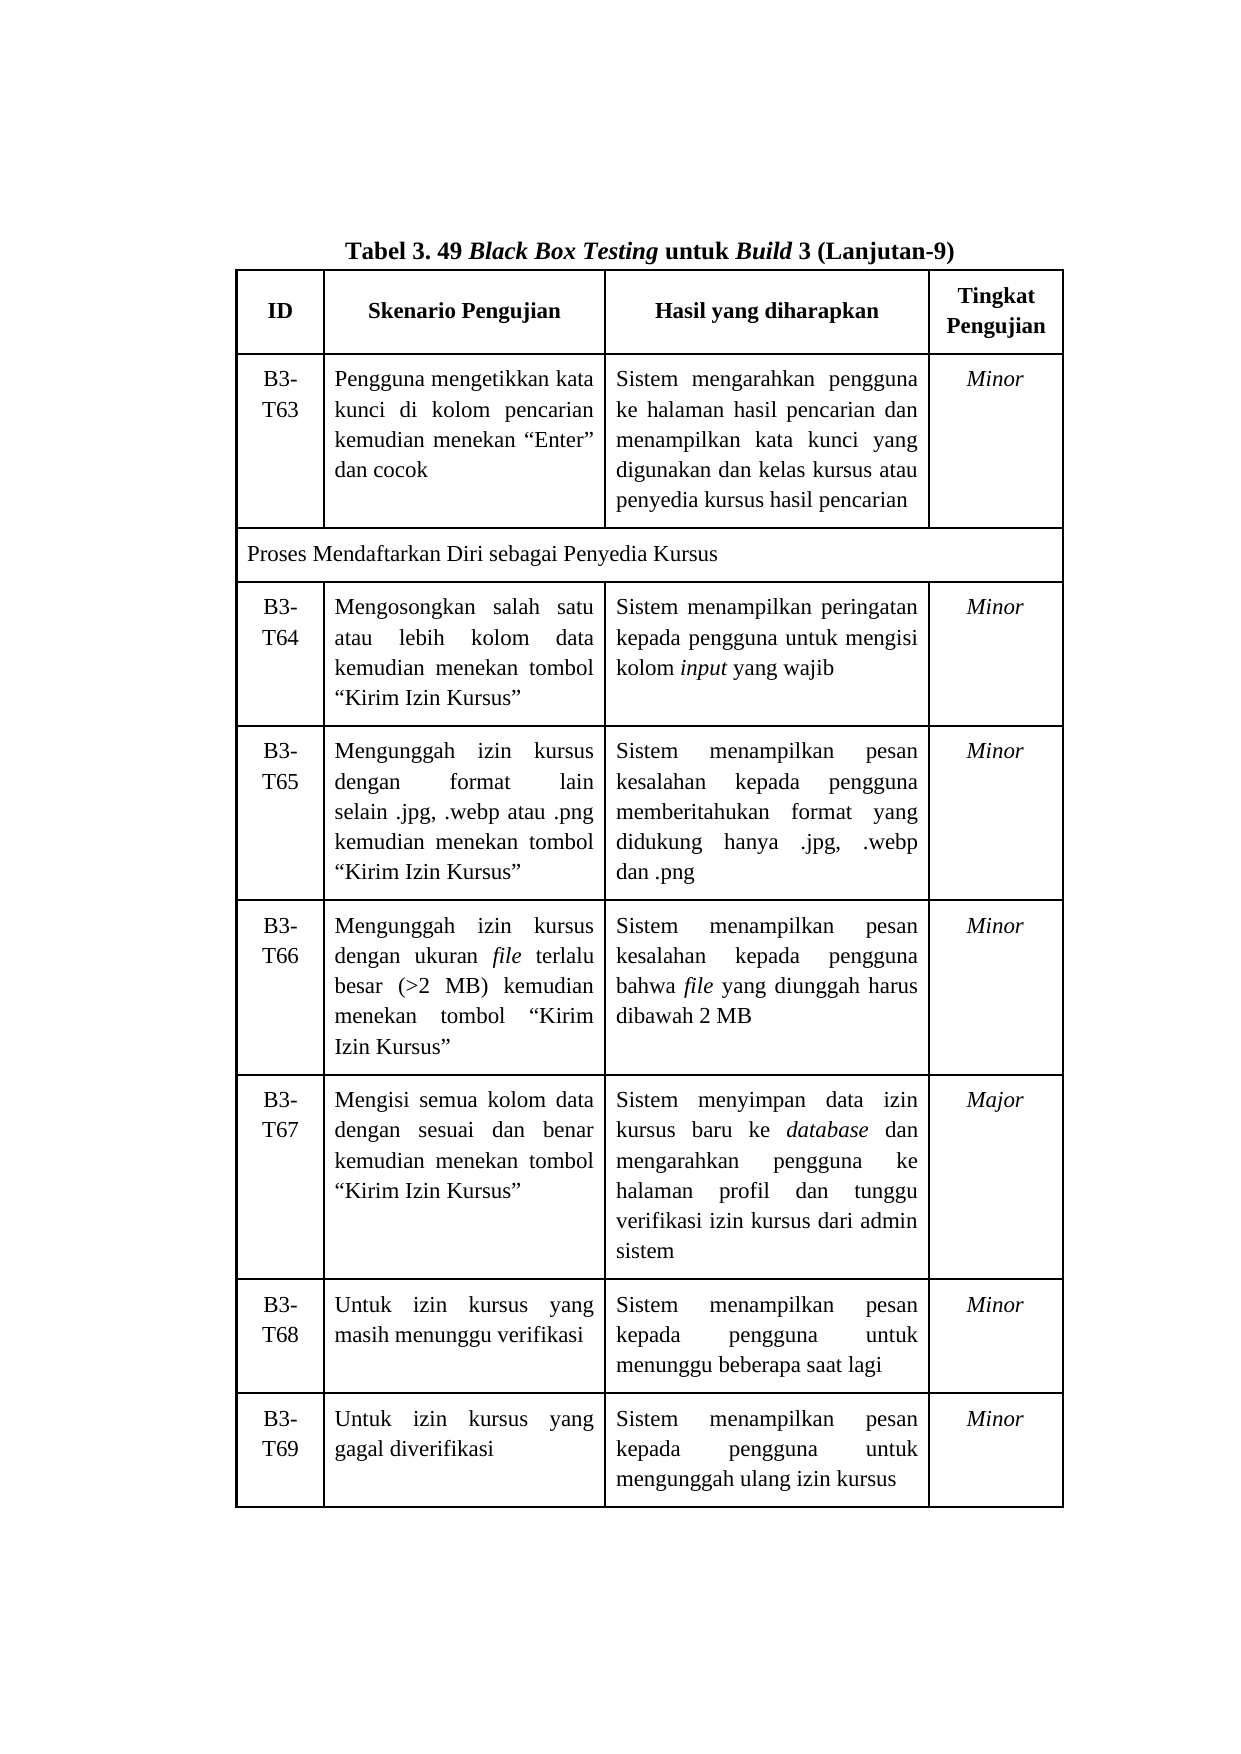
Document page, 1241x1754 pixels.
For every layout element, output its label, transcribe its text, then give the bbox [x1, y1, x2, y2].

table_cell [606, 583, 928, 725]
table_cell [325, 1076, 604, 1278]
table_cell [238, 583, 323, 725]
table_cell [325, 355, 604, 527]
text Tabel 3. 49 Black Box Testing untuk Build 3 (Lanjutan-9) [236, 236, 1063, 265]
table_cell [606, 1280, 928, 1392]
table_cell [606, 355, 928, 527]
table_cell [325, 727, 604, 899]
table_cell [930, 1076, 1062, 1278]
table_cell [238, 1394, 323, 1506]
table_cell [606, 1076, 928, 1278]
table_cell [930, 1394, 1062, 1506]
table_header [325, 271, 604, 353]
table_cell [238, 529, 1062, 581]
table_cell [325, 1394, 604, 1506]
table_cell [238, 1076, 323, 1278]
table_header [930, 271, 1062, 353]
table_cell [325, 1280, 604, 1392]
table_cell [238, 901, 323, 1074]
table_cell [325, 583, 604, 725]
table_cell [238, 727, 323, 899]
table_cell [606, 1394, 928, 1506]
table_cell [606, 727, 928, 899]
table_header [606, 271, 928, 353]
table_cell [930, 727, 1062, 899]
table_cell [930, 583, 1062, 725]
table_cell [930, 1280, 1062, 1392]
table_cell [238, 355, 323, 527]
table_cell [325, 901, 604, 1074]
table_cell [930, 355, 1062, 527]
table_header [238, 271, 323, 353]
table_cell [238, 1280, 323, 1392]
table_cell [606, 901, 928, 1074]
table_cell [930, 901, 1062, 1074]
